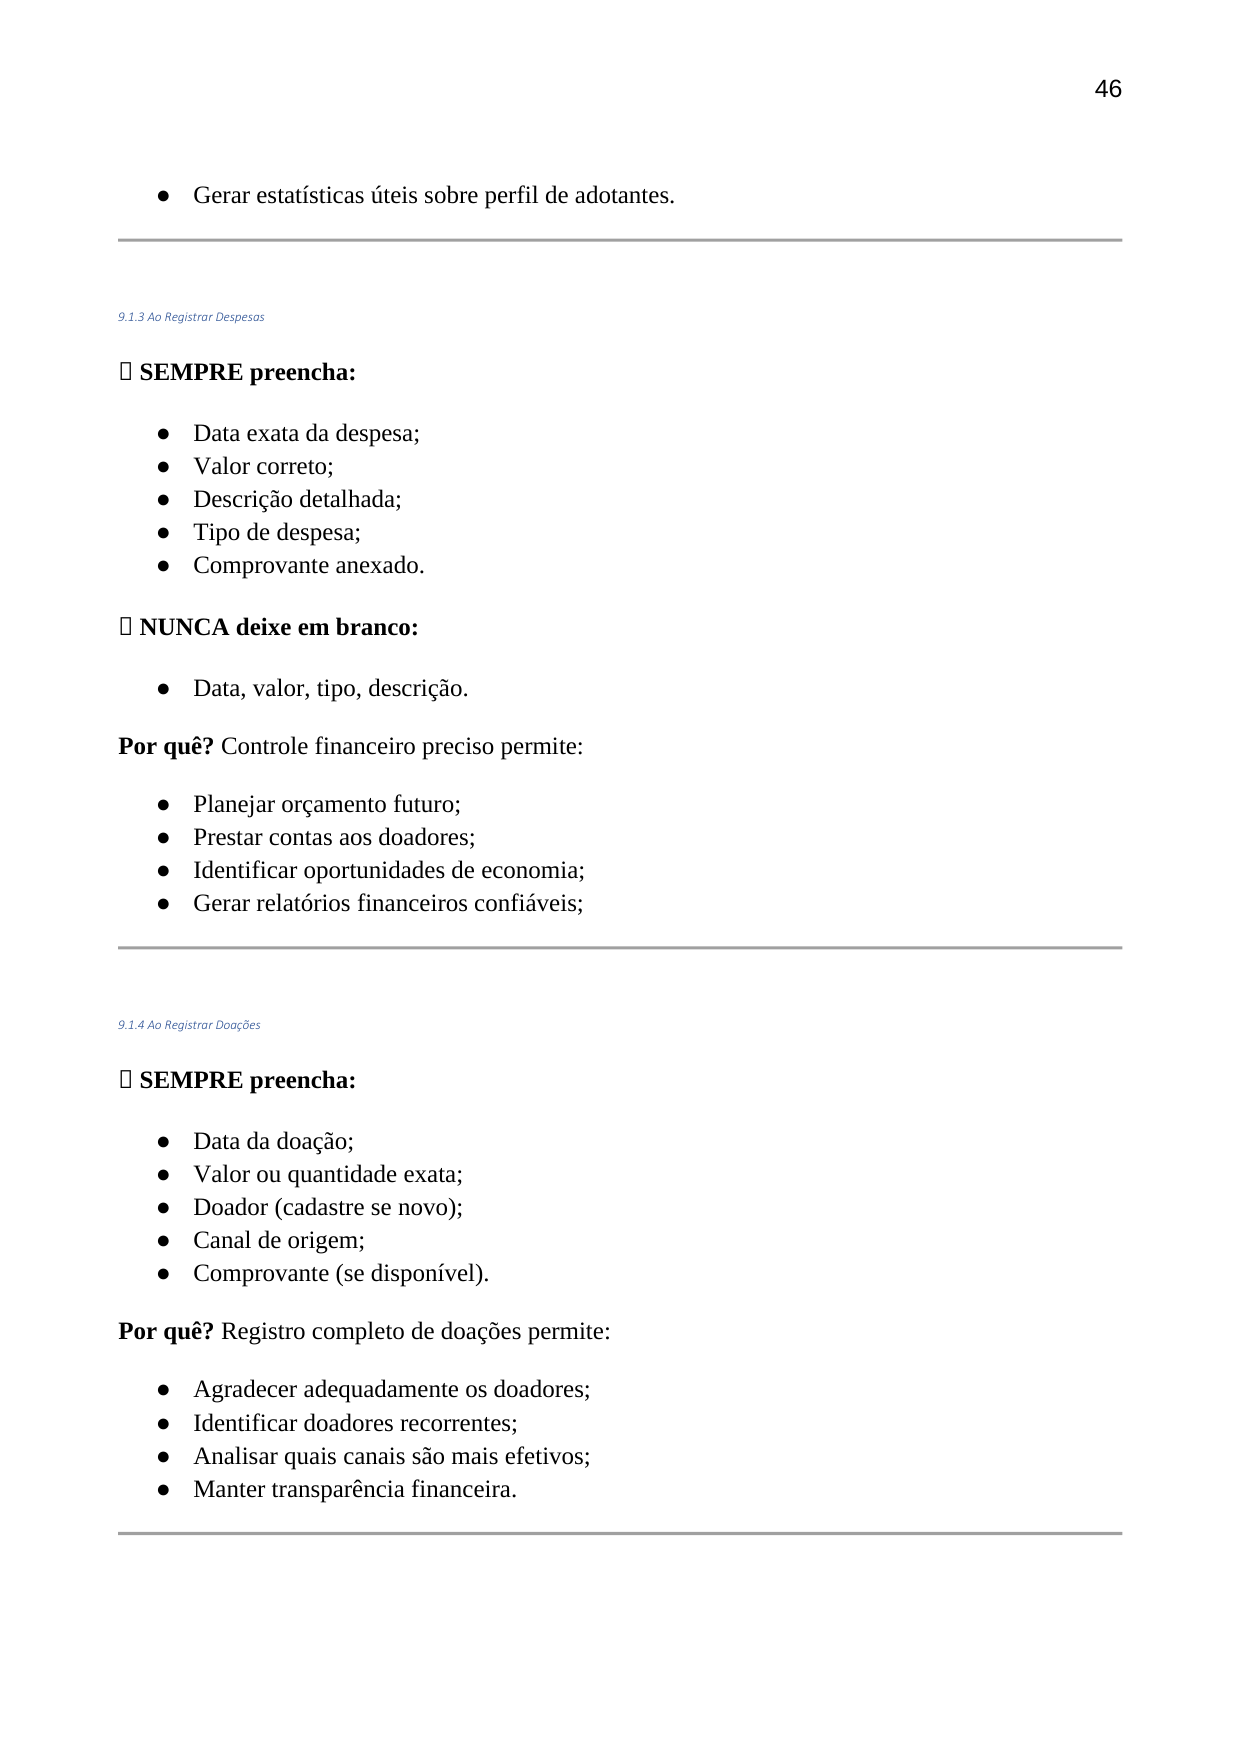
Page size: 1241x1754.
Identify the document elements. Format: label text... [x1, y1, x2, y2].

list Manter transparência financeira. [156, 1474, 1122, 1503]
list Comprovante anexado. [156, 550, 1122, 579]
list Valor ou quantidade exata; [156, 1159, 1122, 1188]
list Prestar contas aos doadores; [156, 822, 1122, 851]
list Canal de origem; [156, 1225, 1122, 1254]
list Analisar quais canais são mais efetivos; [156, 1441, 1122, 1469]
list Planejar orçamento futuro; [156, 789, 1122, 818]
list Gerar estatísticas úteis sobre perfil de adotantes. [156, 180, 1122, 209]
subtitle 9.1.3 Ao Registrar Despesas [118, 297, 1122, 324]
list Agradecer adequadamente os doadores; [156, 1374, 1122, 1403]
list Identificar oportunidades de economia; [156, 855, 1122, 884]
text SEMPRE preencha: [118, 1062, 1122, 1096]
list Data da doação; [156, 1126, 1122, 1154]
list Data exata da despesa; [156, 418, 1122, 447]
list Descrição detalhada; [156, 484, 1122, 513]
list Valor correto; [156, 451, 1122, 480]
list Comprovante (se disponível). [156, 1258, 1122, 1287]
list Tipo de despesa; [156, 517, 1122, 546]
text Por quê? Registro completo de doações permite: [118, 1316, 1122, 1345]
text NUNCA deixe em branco: [118, 608, 1122, 643]
list Doador (cadastre se novo); [156, 1192, 1122, 1221]
text Por quê? Controle financeiro preciso permite: [118, 731, 1122, 759]
text SEMPRE preencha: [118, 354, 1122, 388]
subtitle 9.1.4 Ao Registrar Doações [118, 1004, 1122, 1032]
list Gerar relatórios financeiros confiáveis; [156, 888, 1122, 917]
list Identificar doadores recorrentes; [156, 1407, 1122, 1436]
list Data, valor, tipo, descrição. [156, 673, 1122, 702]
